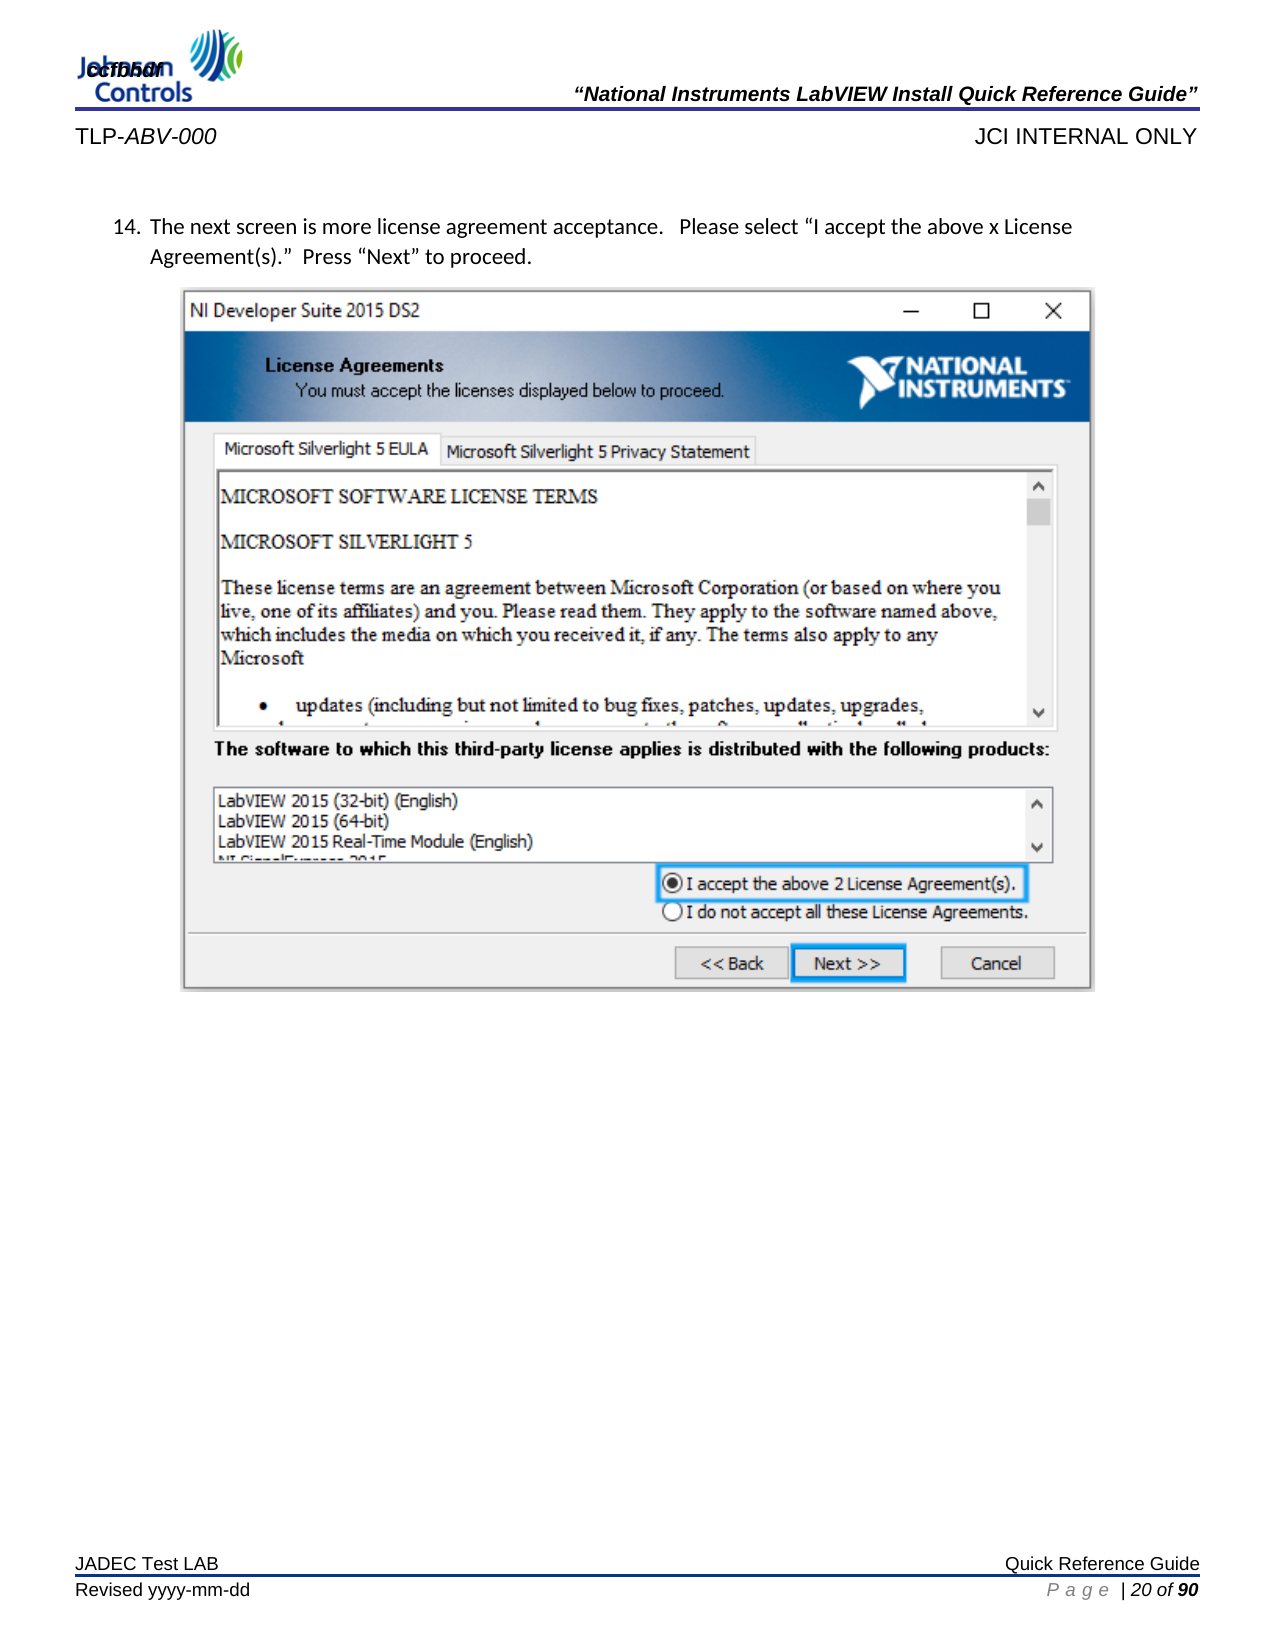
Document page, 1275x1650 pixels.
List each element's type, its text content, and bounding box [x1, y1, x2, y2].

picture [76, 26, 246, 105]
picture [179, 287, 1096, 992]
list The next screen is more license agreement acceptance. Please select “I accept the above x License Agreement(s).” Press “Next” to proceed. [112, 212, 1200, 270]
